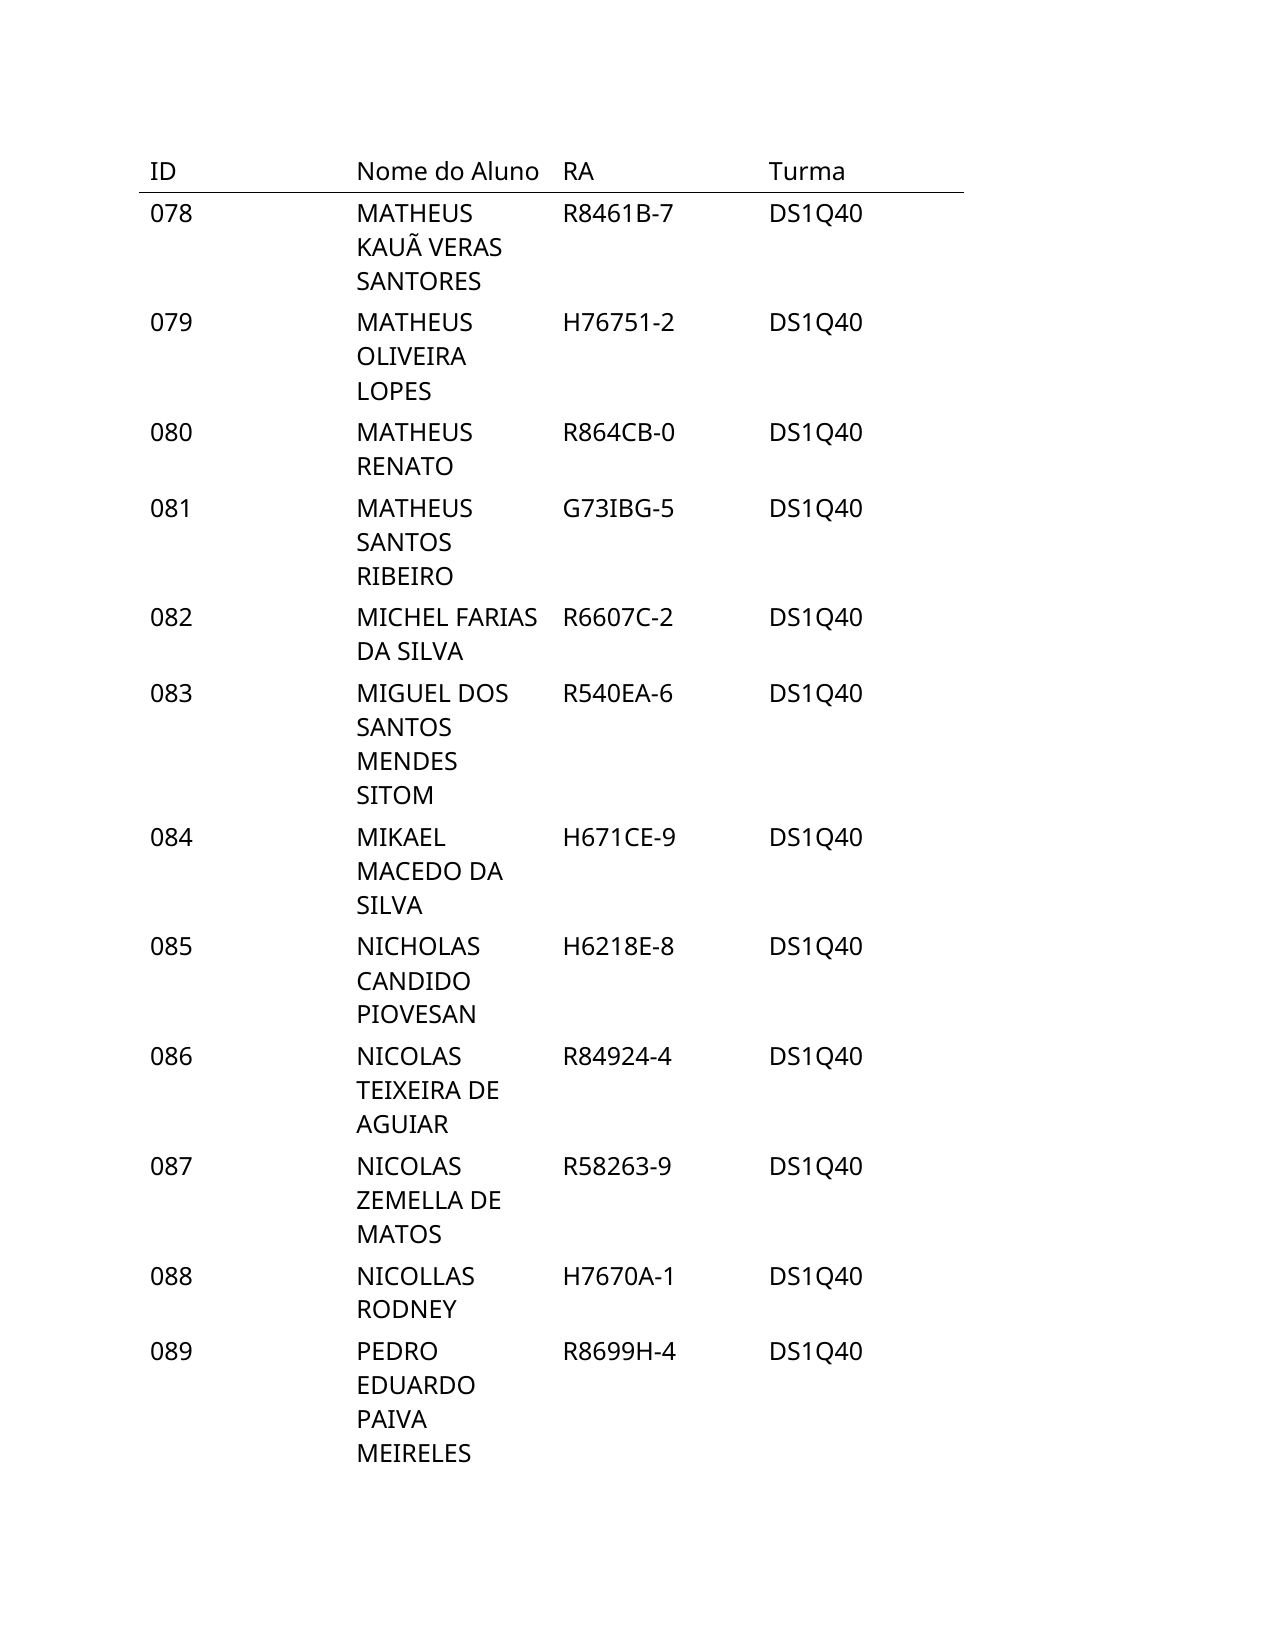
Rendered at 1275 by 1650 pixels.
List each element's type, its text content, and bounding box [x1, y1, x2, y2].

table_cell R6607C-2 [551, 596, 757, 672]
table_cell DS1Q40 [758, 1330, 964, 1474]
table_cell R58263-9 [551, 1145, 757, 1254]
table_cell NICOLLAS RODNEY [345, 1254, 551, 1330]
table_cell NICHOLAS CANDIDO PIOVESAN [345, 925, 551, 1035]
table_header Nome do Aluno [345, 150, 551, 192]
table_cell 080 [139, 411, 345, 487]
table_cell H7670A-1 [551, 1254, 757, 1330]
table_cell R84924-4 [551, 1035, 757, 1145]
table_cell DS1Q40 [758, 487, 964, 596]
table_cell R864CB-0 [551, 411, 757, 487]
table_cell MATHEUS KAUÃ VERAS SANTORES [345, 193, 551, 301]
table_cell PEDRO EDUARDO PAIVA MEIRELES [345, 1330, 551, 1474]
table_cell DS1Q40 [758, 1145, 964, 1254]
table_cell MATHEUS OLIVEIRA LOPES [345, 301, 551, 411]
table_cell R540EA-6 [551, 672, 757, 816]
table_cell 078 [139, 193, 345, 301]
table_cell DS1Q40 [758, 1035, 964, 1145]
table_cell DS1Q40 [758, 672, 964, 816]
table_cell 087 [139, 1145, 345, 1254]
table_header ID [139, 150, 345, 192]
table_cell MATHEUS RENATO [345, 411, 551, 487]
table_cell MATHEUS SANTOS RIBEIRO [345, 487, 551, 596]
table_cell NICOLAS ZEMELLA DE MATOS [345, 1145, 551, 1254]
table_cell NICOLAS TEIXEIRA DE AGUIAR [345, 1035, 551, 1145]
table_cell 085 [139, 925, 345, 1035]
table_cell 089 [139, 1330, 345, 1474]
table_header Turma [758, 150, 964, 192]
table_cell 081 [139, 487, 345, 596]
table_cell MIKAEL MACEDO DA SILVA [345, 816, 551, 925]
table_cell MIGUEL DOS SANTOS MENDES SITOM [345, 672, 551, 816]
table_cell 079 [139, 301, 345, 411]
table_cell 083 [139, 672, 345, 816]
table_cell R8461B-7 [551, 193, 757, 301]
table_cell DS1Q40 [758, 596, 964, 672]
table_cell H6218E-8 [551, 925, 757, 1035]
table_cell G73IBG-5 [551, 487, 757, 596]
table_cell DS1Q40 [758, 816, 964, 925]
table_cell H76751-2 [551, 301, 757, 411]
table_cell MICHEL FARIAS DA SILVA [345, 596, 551, 672]
table_cell DS1Q40 [758, 301, 964, 411]
table_header RA [551, 150, 757, 192]
table_cell DS1Q40 [758, 1254, 964, 1330]
table_cell DS1Q40 [758, 411, 964, 487]
table_cell DS1Q40 [758, 925, 964, 1035]
table_cell 088 [139, 1254, 345, 1330]
table_cell 082 [139, 596, 345, 672]
table_cell H671CE-9 [551, 816, 757, 925]
table_cell DS1Q40 [758, 193, 964, 301]
table_cell R8699H-4 [551, 1330, 757, 1474]
table_cell 086 [139, 1035, 345, 1145]
table_cell 084 [139, 816, 345, 925]
